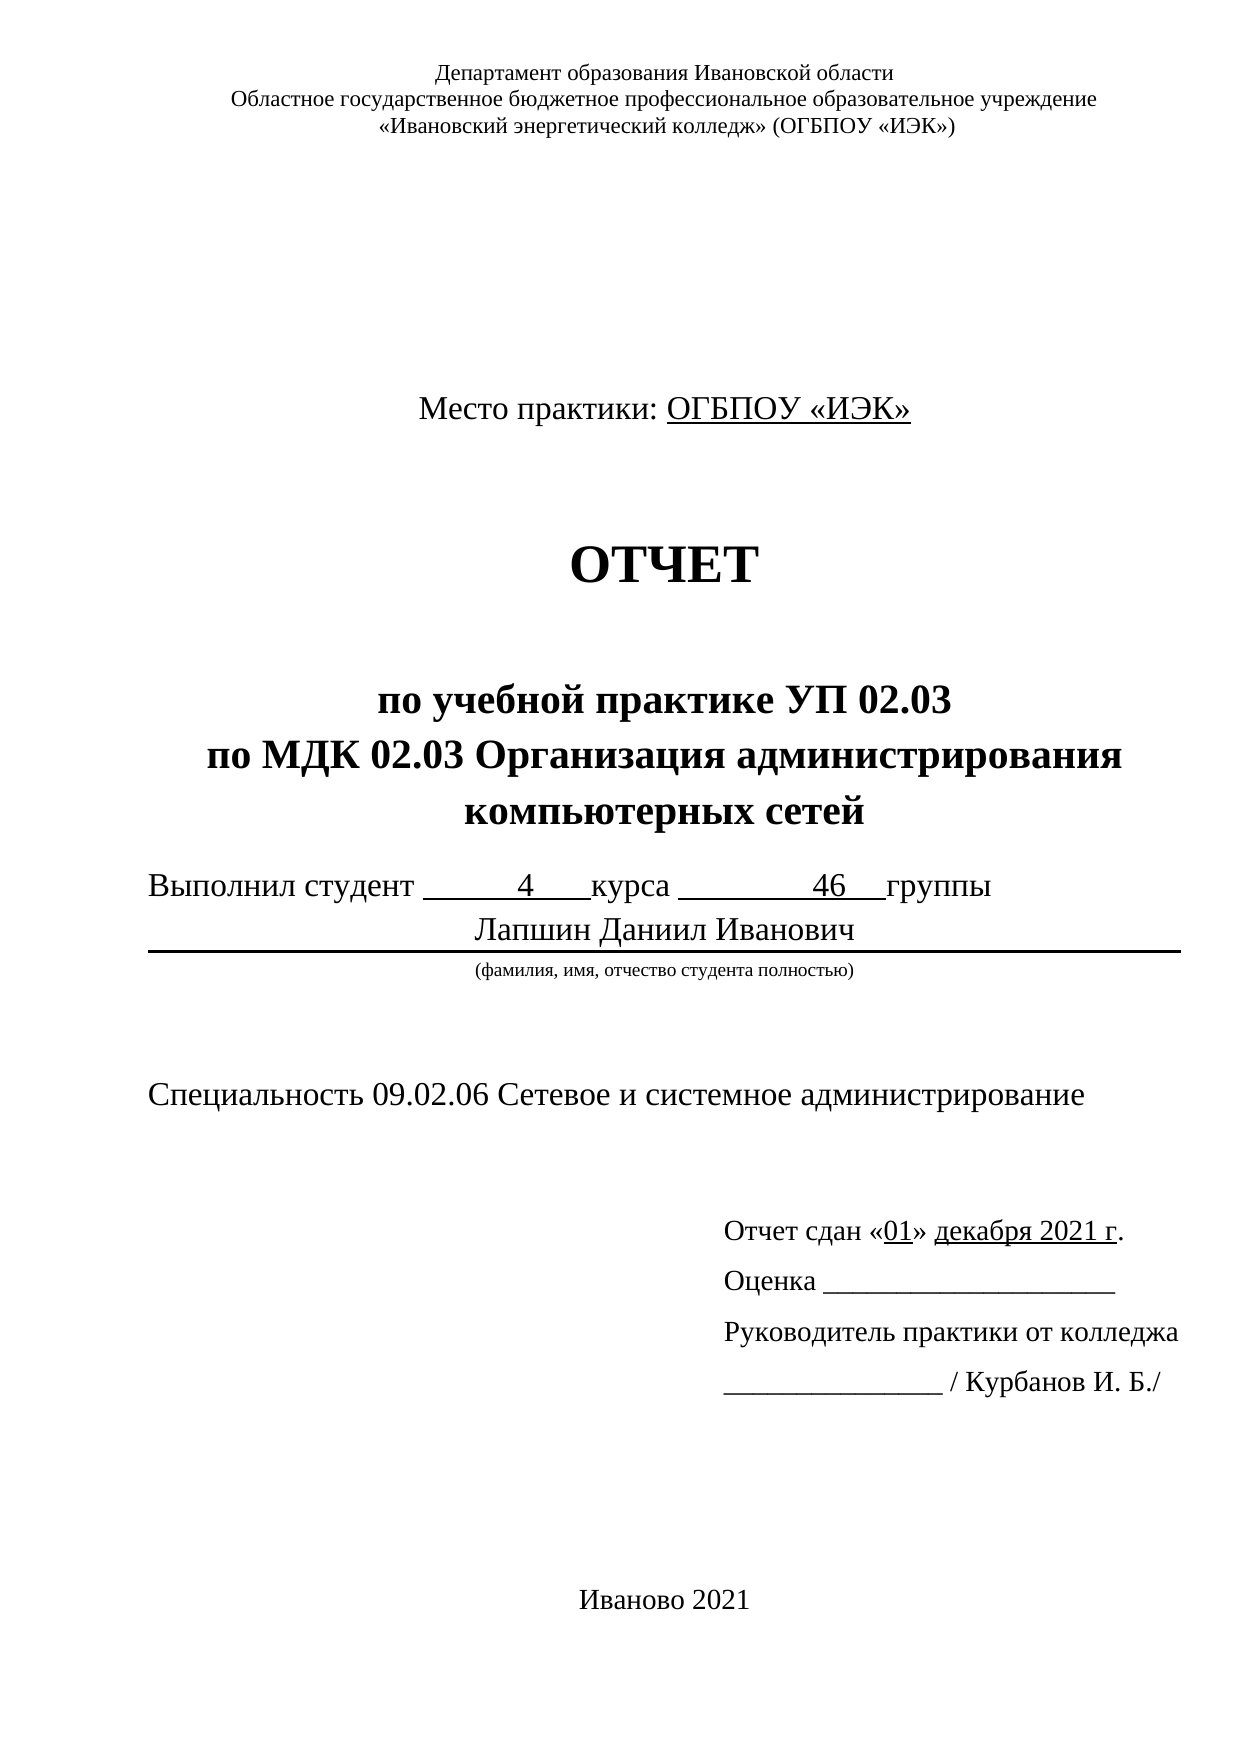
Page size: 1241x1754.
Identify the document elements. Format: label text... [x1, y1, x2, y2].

text Иваново 2021 [148, 1582, 1181, 1616]
text «Ивановский энергетический колледж» (ОГБПОУ «ИЭК») [148, 112, 1181, 138]
text Отчет сдан «01» декабря 2021 г. [724, 1213, 1181, 1247]
text Оценка ____________________ [724, 1263, 1181, 1297]
text Областное государственное бюджетное профессиональное образовательное учреждение [148, 86, 1181, 112]
text Руководитель практики от колледжа [724, 1314, 1181, 1347]
text Выполнил студент 4 курса 46 группы [148, 865, 1181, 903]
text Специальность 09.02.06 Сетевое и системное администрирование [148, 1075, 1181, 1113]
text (фамилия, имя, отчество студента полностью) [148, 958, 1181, 997]
text _______________ / Курбанов И. Б./ [724, 1364, 1181, 1398]
text по МДК 02.03 Организация администрирования компьютерных сетей [148, 730, 1181, 833]
text ОТЧЕТ [148, 532, 1181, 594]
text Место практики: ОГБПОУ «ИЭК» [148, 388, 1181, 427]
text по учебной практике УП 02.03 [148, 675, 1181, 723]
text Департамент образования Ивановской области [148, 59, 1181, 86]
text Лапшин Даниил Иванович [148, 909, 1181, 950]
